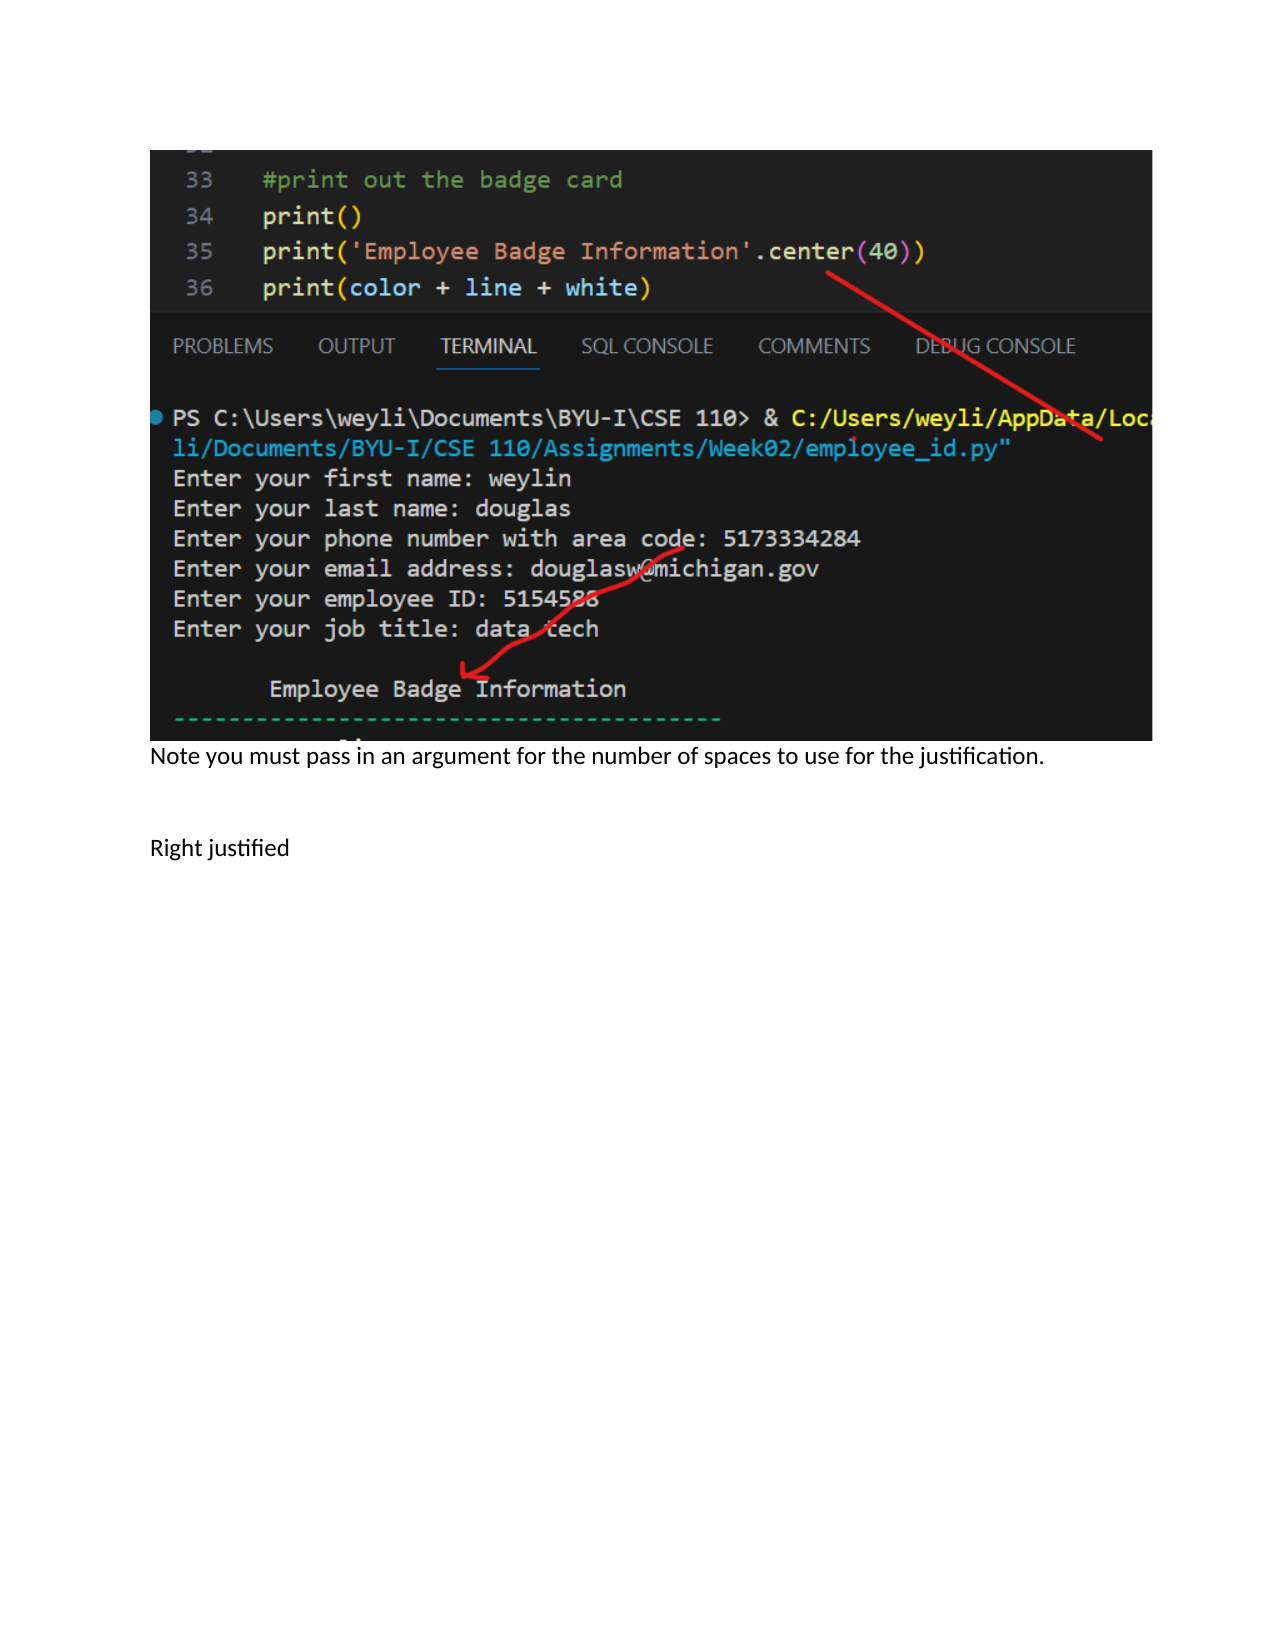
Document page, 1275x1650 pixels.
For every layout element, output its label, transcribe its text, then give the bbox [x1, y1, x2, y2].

picture [150, 150, 1153, 741]
text Right justified [150, 832, 1125, 862]
text Note you must pass in an argument for the number of spaces to use for the justification. [150, 741, 1125, 771]
